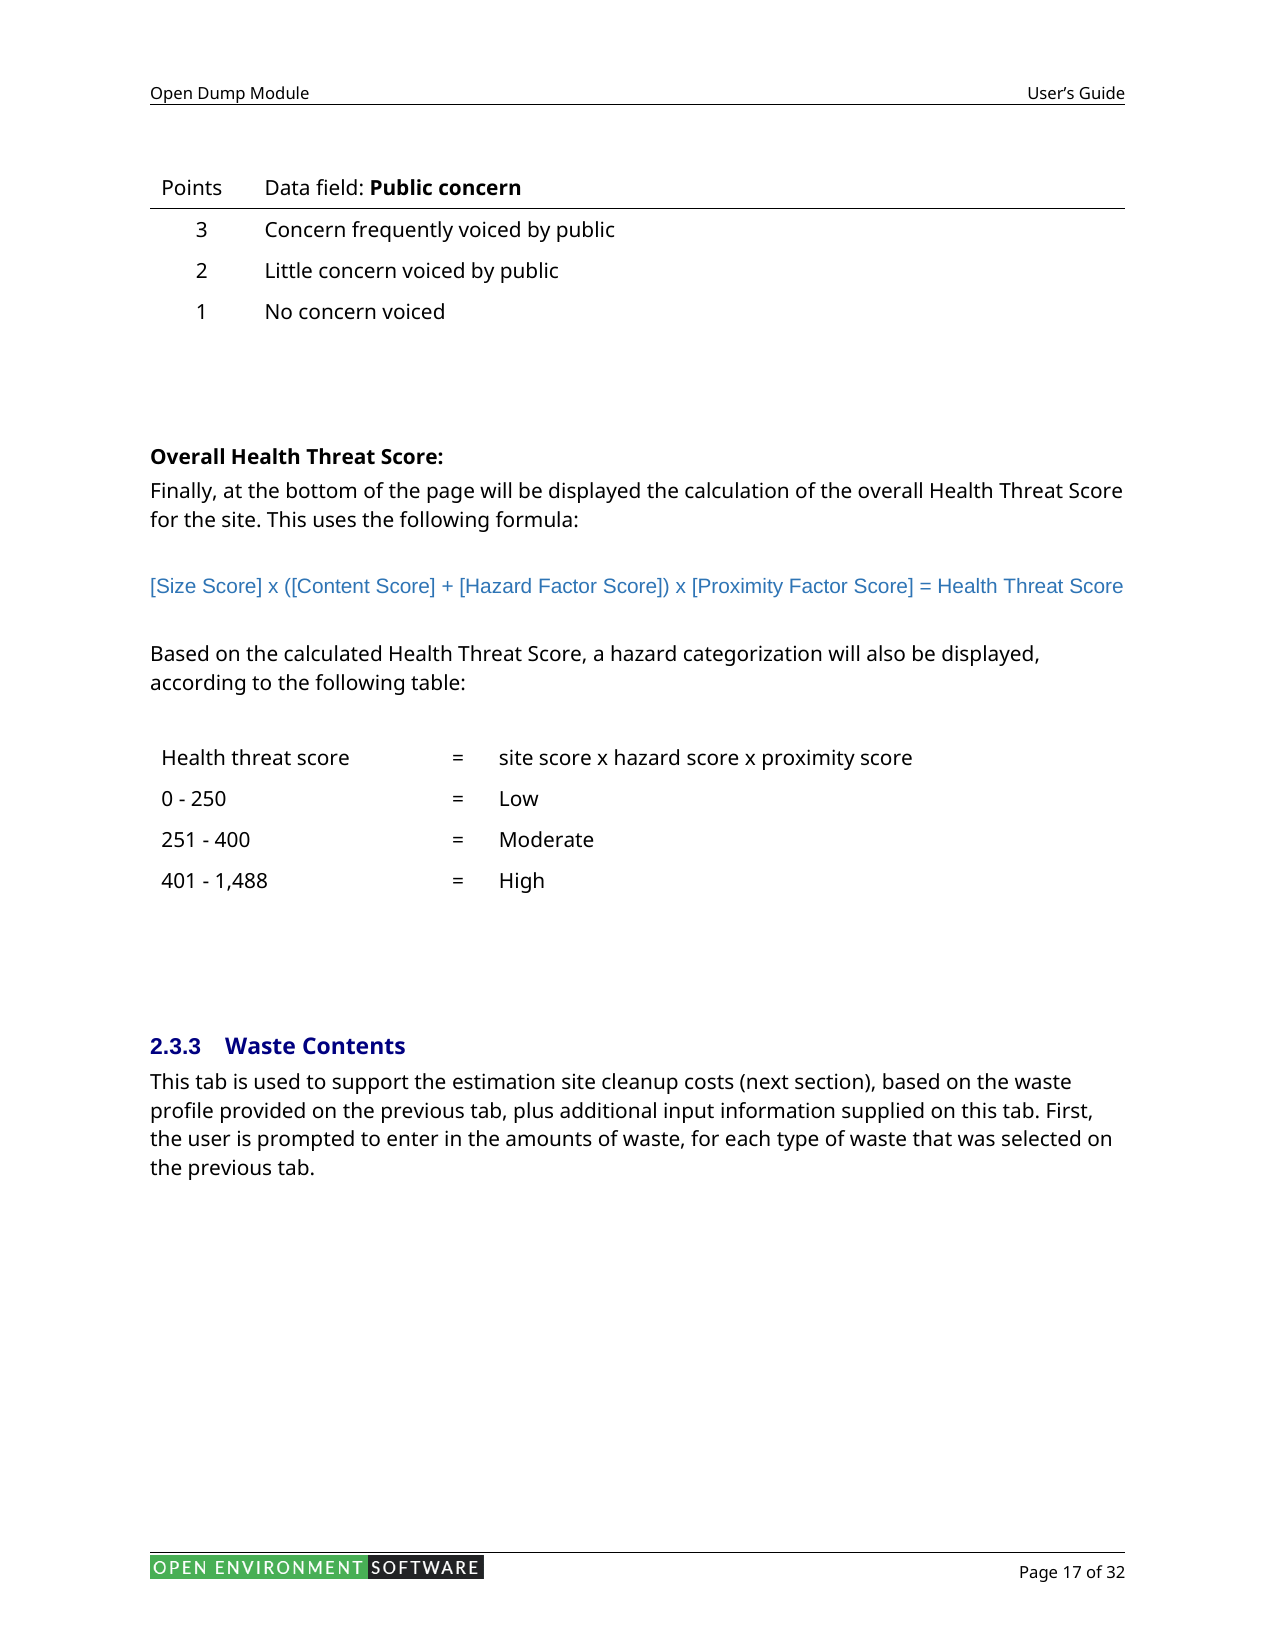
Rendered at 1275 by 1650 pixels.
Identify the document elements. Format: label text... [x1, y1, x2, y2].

table_cell = [441, 819, 487, 860]
table_header = [441, 737, 487, 778]
picture [150, 1555, 484, 1579]
table_cell High [488, 860, 1022, 901]
table_header Health threat score [150, 737, 441, 778]
table_cell Low [488, 778, 1022, 819]
table_cell 2 [150, 250, 253, 291]
table_cell = [441, 778, 487, 819]
table_cell = [441, 860, 487, 901]
table_cell No concern voiced [253, 291, 1125, 331]
text Based on the calculated Health Threat Score, a hazard categorization will also be displayed, according to the following table: [150, 639, 1125, 696]
subtitle Waste Contents [150, 1030, 1125, 1061]
table_cell Little concern voiced by public [253, 250, 1125, 291]
text Finally, at the bottom of the page will be displayed the calculation of the overall Health Threat Score for the site. This uses the following formula: [150, 476, 1125, 533]
table_header Data field: Public concern [253, 167, 1125, 208]
table_cell 401 - 1,488 [150, 860, 441, 901]
table_cell 1 [150, 291, 253, 331]
table_cell 0 - 250 [150, 778, 441, 819]
text This tab is used to support the estimation site cleanup costs (next section), based on the waste profile provided on the previous tab, plus additional input information supplied on this tab. First, the user is prompted to enter in the amounts of waste, for each type of waste that was selected on the previous tab. [150, 1067, 1125, 1181]
table_cell Concern frequently voiced by public [253, 209, 1125, 249]
table_cell 3 [150, 209, 253, 249]
table_header site score x hazard score x proximity score [488, 737, 1022, 778]
text Overall Health Threat Score: [150, 442, 1125, 470]
table_header Points [150, 167, 253, 208]
table_cell 251 - 400 [150, 819, 441, 860]
table_cell Moderate [488, 819, 1022, 860]
